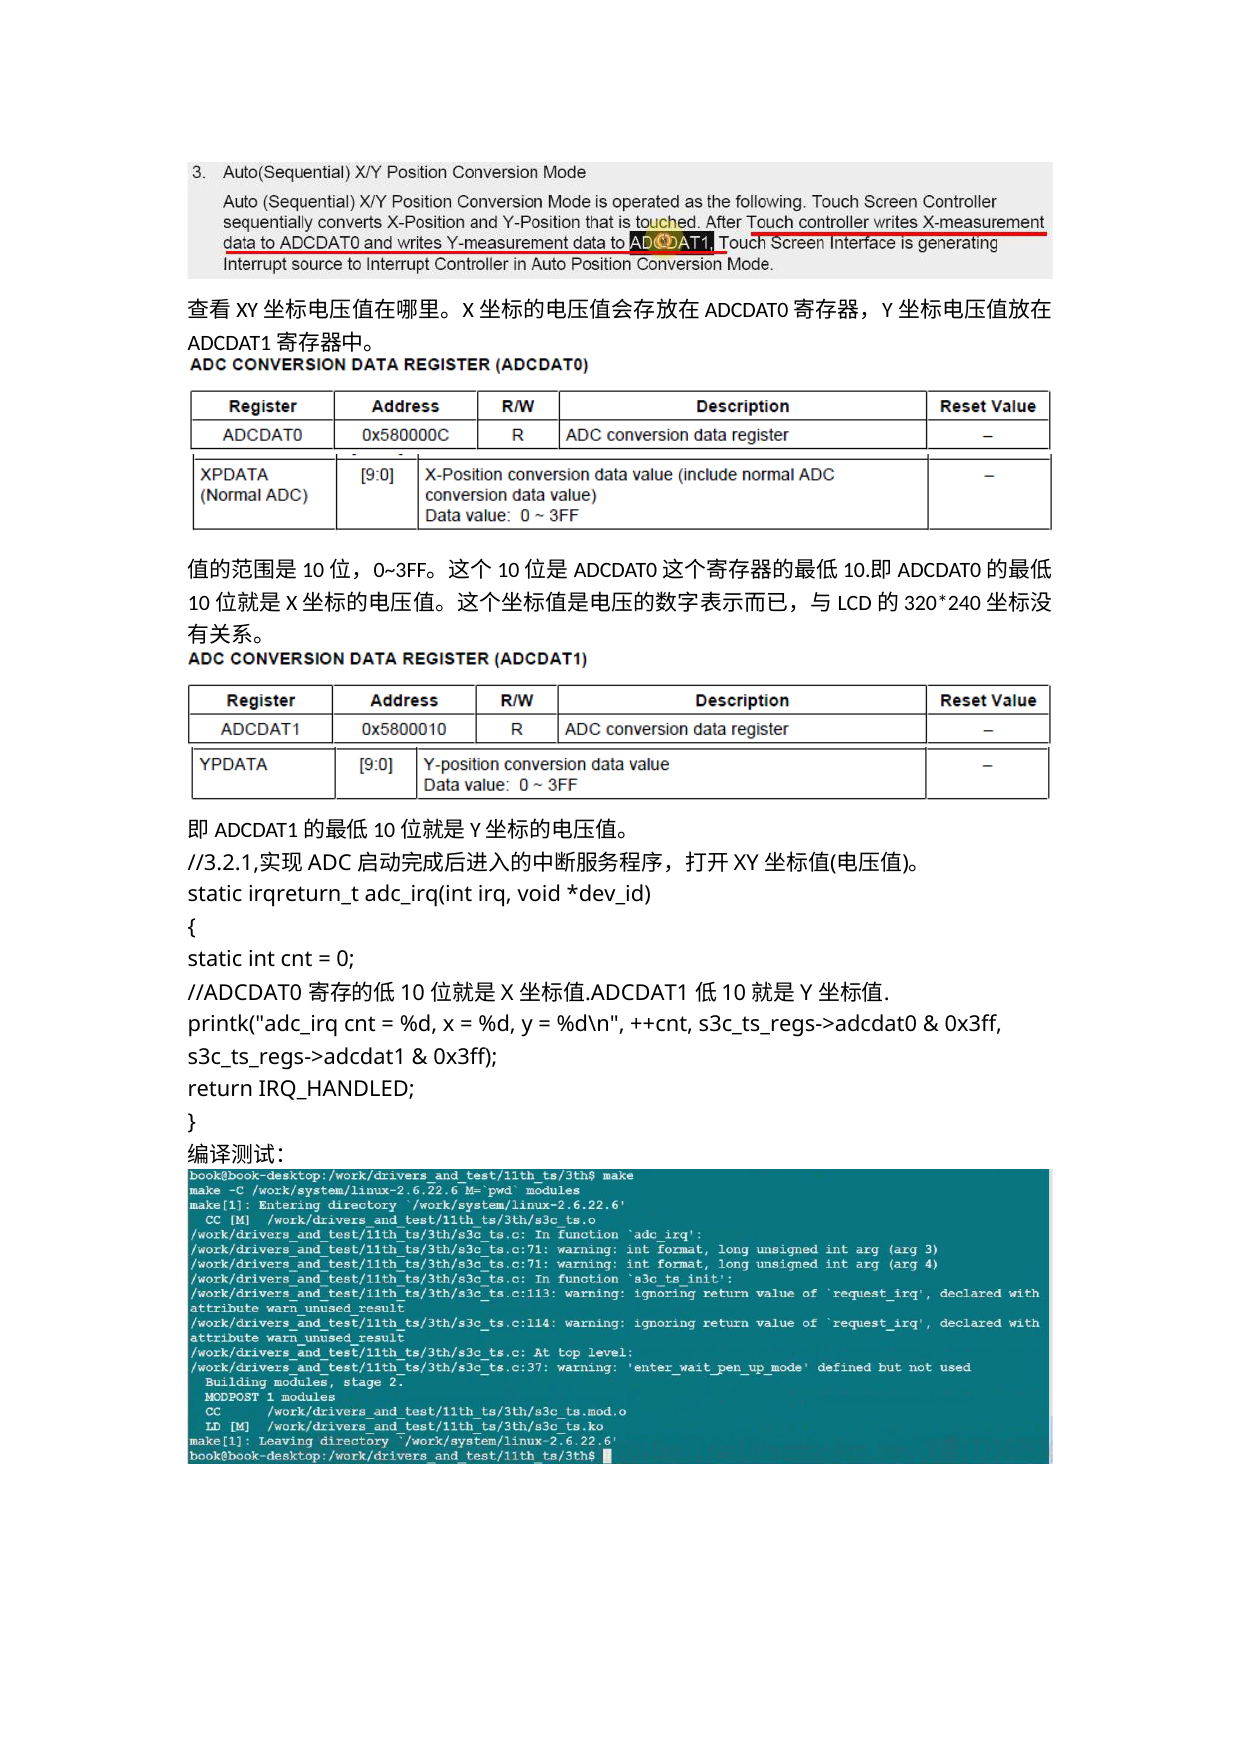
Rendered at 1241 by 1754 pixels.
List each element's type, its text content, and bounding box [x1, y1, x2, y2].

picture [187, 454, 1053, 531]
text //3.2.1,实现 ADC 启动完成后进入的中断服务程序，打开XY 坐标值(电压值)。 [187, 844, 1053, 877]
picture [187, 649, 1053, 803]
text { [187, 909, 1053, 942]
text 查看XY 坐标电压值在哪里。X 坐标的电压值会存放在ADCDAT0 寄存器，Y 坐标电压值放在ADCDAT1 寄存器中。 [187, 292, 1053, 357]
text } [187, 1104, 1053, 1137]
text static irqreturn_t adc_irq(int irq, void *dev_id) [187, 877, 1053, 909]
text 编译测试： [187, 1137, 1053, 1169]
text return IRQ_HANDLED; [187, 1072, 1053, 1104]
text 值的范围是10 位，0~3FF。这个10 位是 ADCDAT0 这个寄存器的最低10.即 ADCDAT0 的最低10 位就是X 坐标的电压值。这个坐标值是电压的数字表示而已，与LCD 的320*240 坐标没有关系。 [187, 552, 1053, 649]
text static int cnt = 0; [187, 942, 1053, 974]
text 即 ADCDAT1 的最低10 位就是Y 坐标的电压值。 [187, 812, 1053, 844]
text printk("adc_irq cnt = %d, x = %d, y = %d\n", ++cnt, s3c_ts_regs->adcdat0 & 0x3ff, s3c_ts_regs->adcdat1 & 0x3ff); [187, 1007, 1053, 1072]
text //ADCDAT0 寄存的低10 位就是X 坐标值.ADCDAT1 低10 就是Y 坐标值. [187, 974, 1053, 1007]
